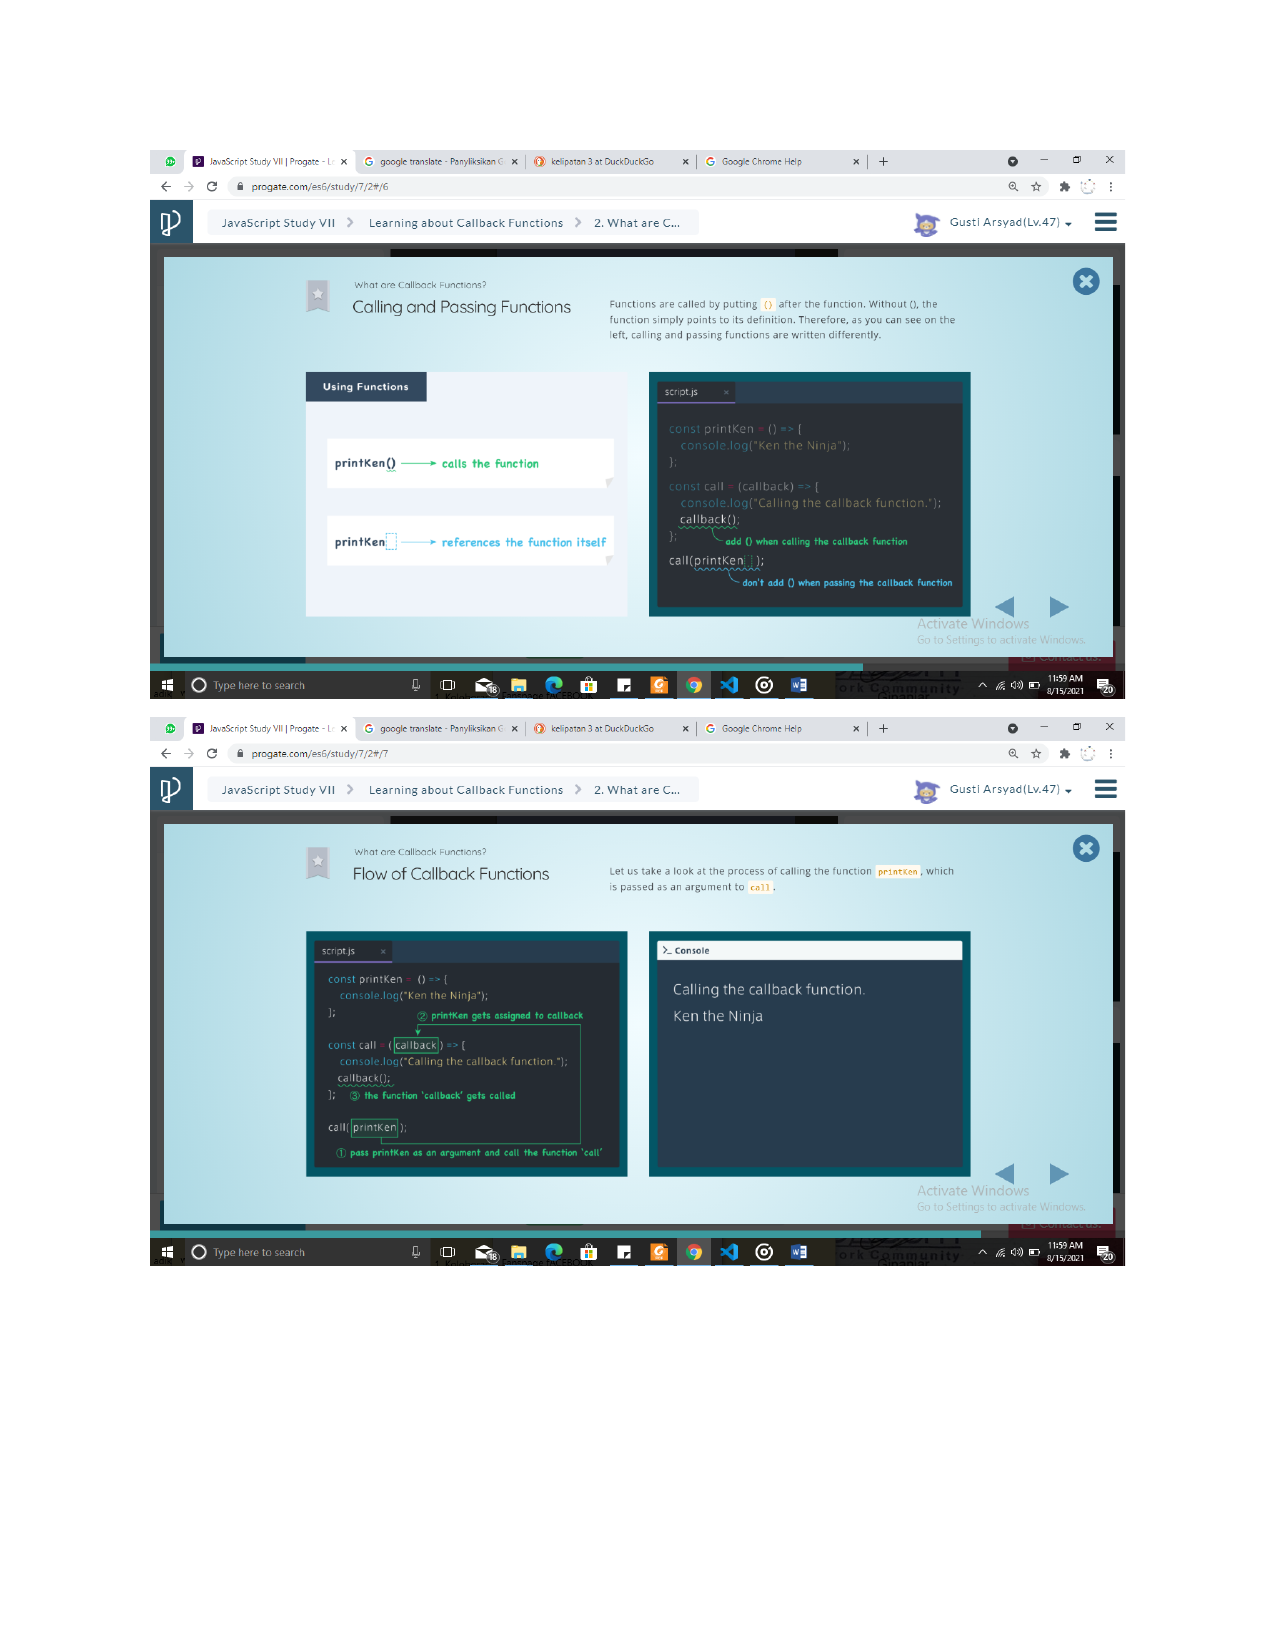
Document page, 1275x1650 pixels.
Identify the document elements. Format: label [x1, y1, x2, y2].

picture [150, 717, 1125, 1266]
picture [150, 150, 1125, 699]
